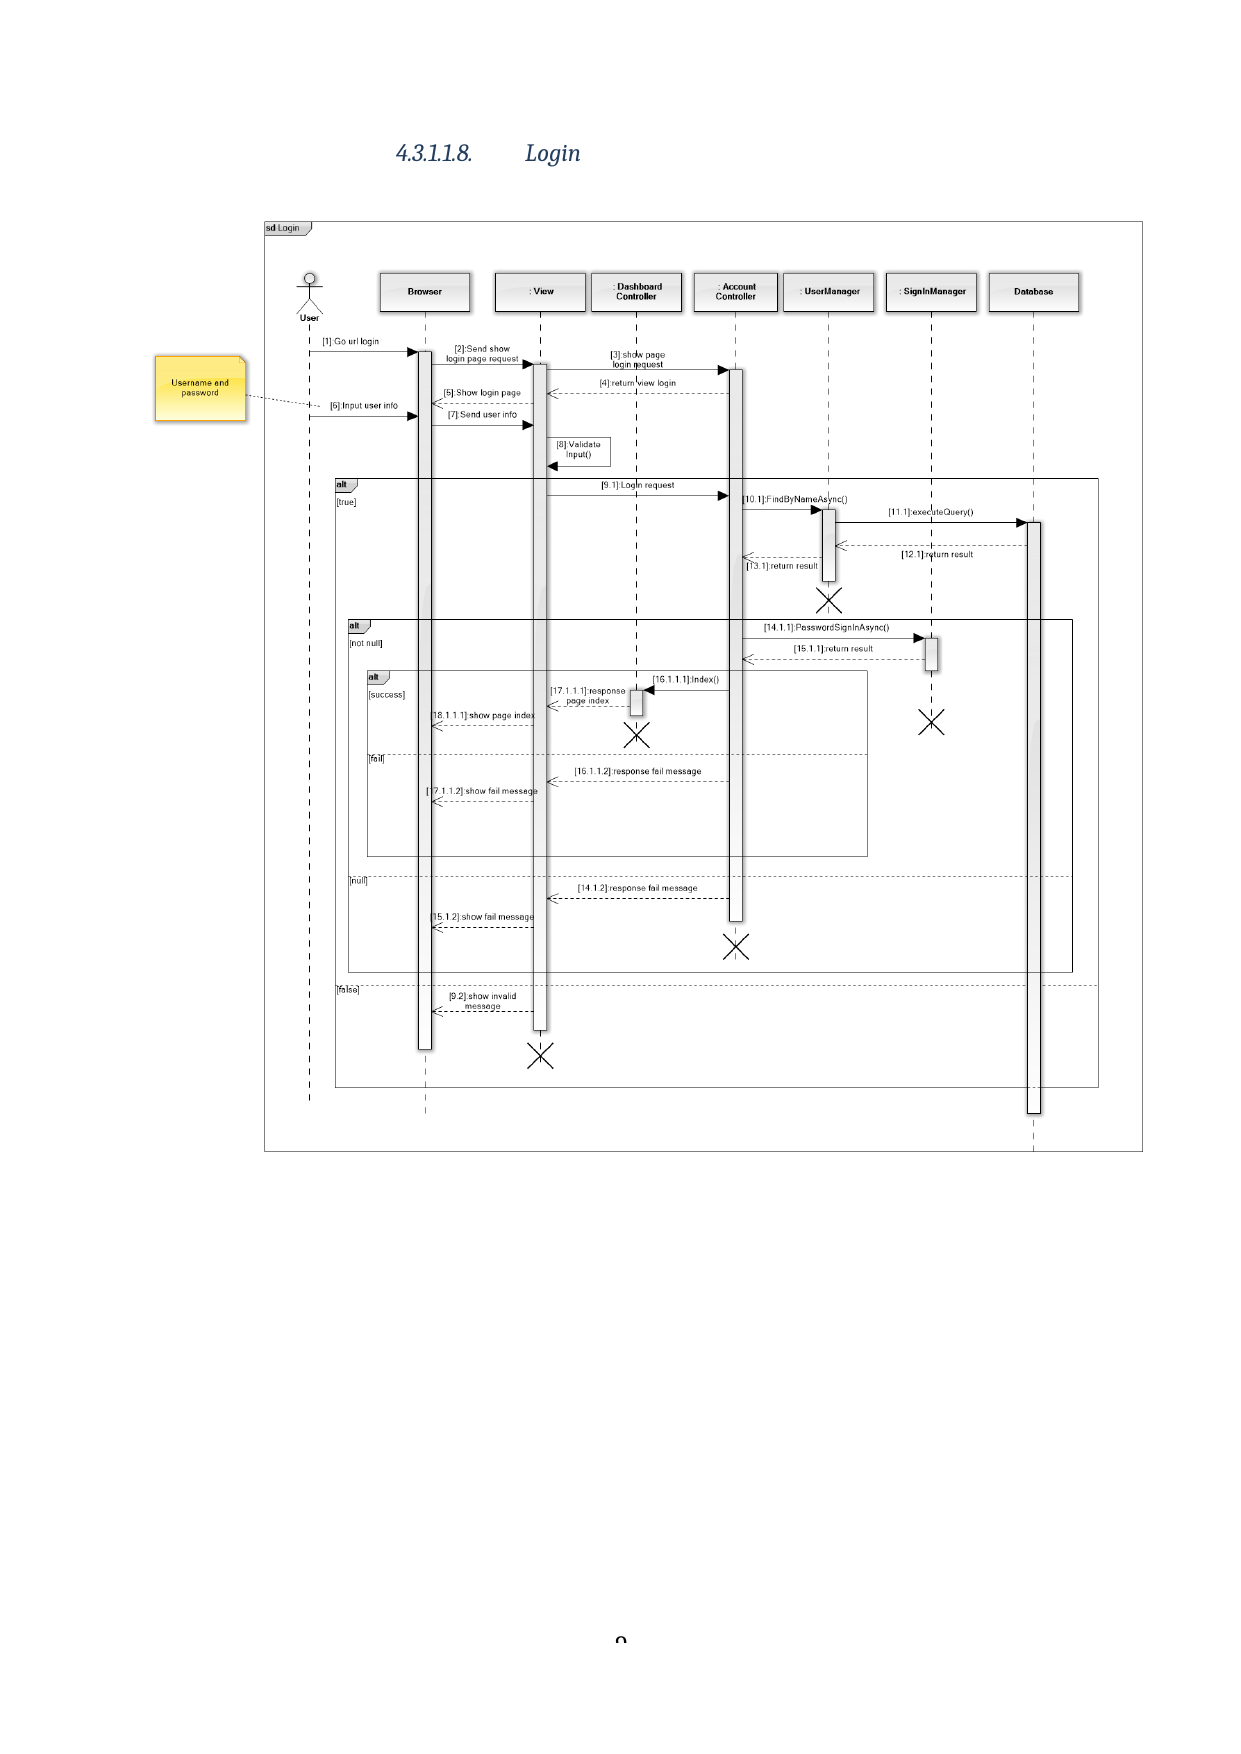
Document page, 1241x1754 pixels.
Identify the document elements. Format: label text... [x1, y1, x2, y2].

picture [150, 216, 1159, 1168]
list Login [396, 138, 1178, 167]
